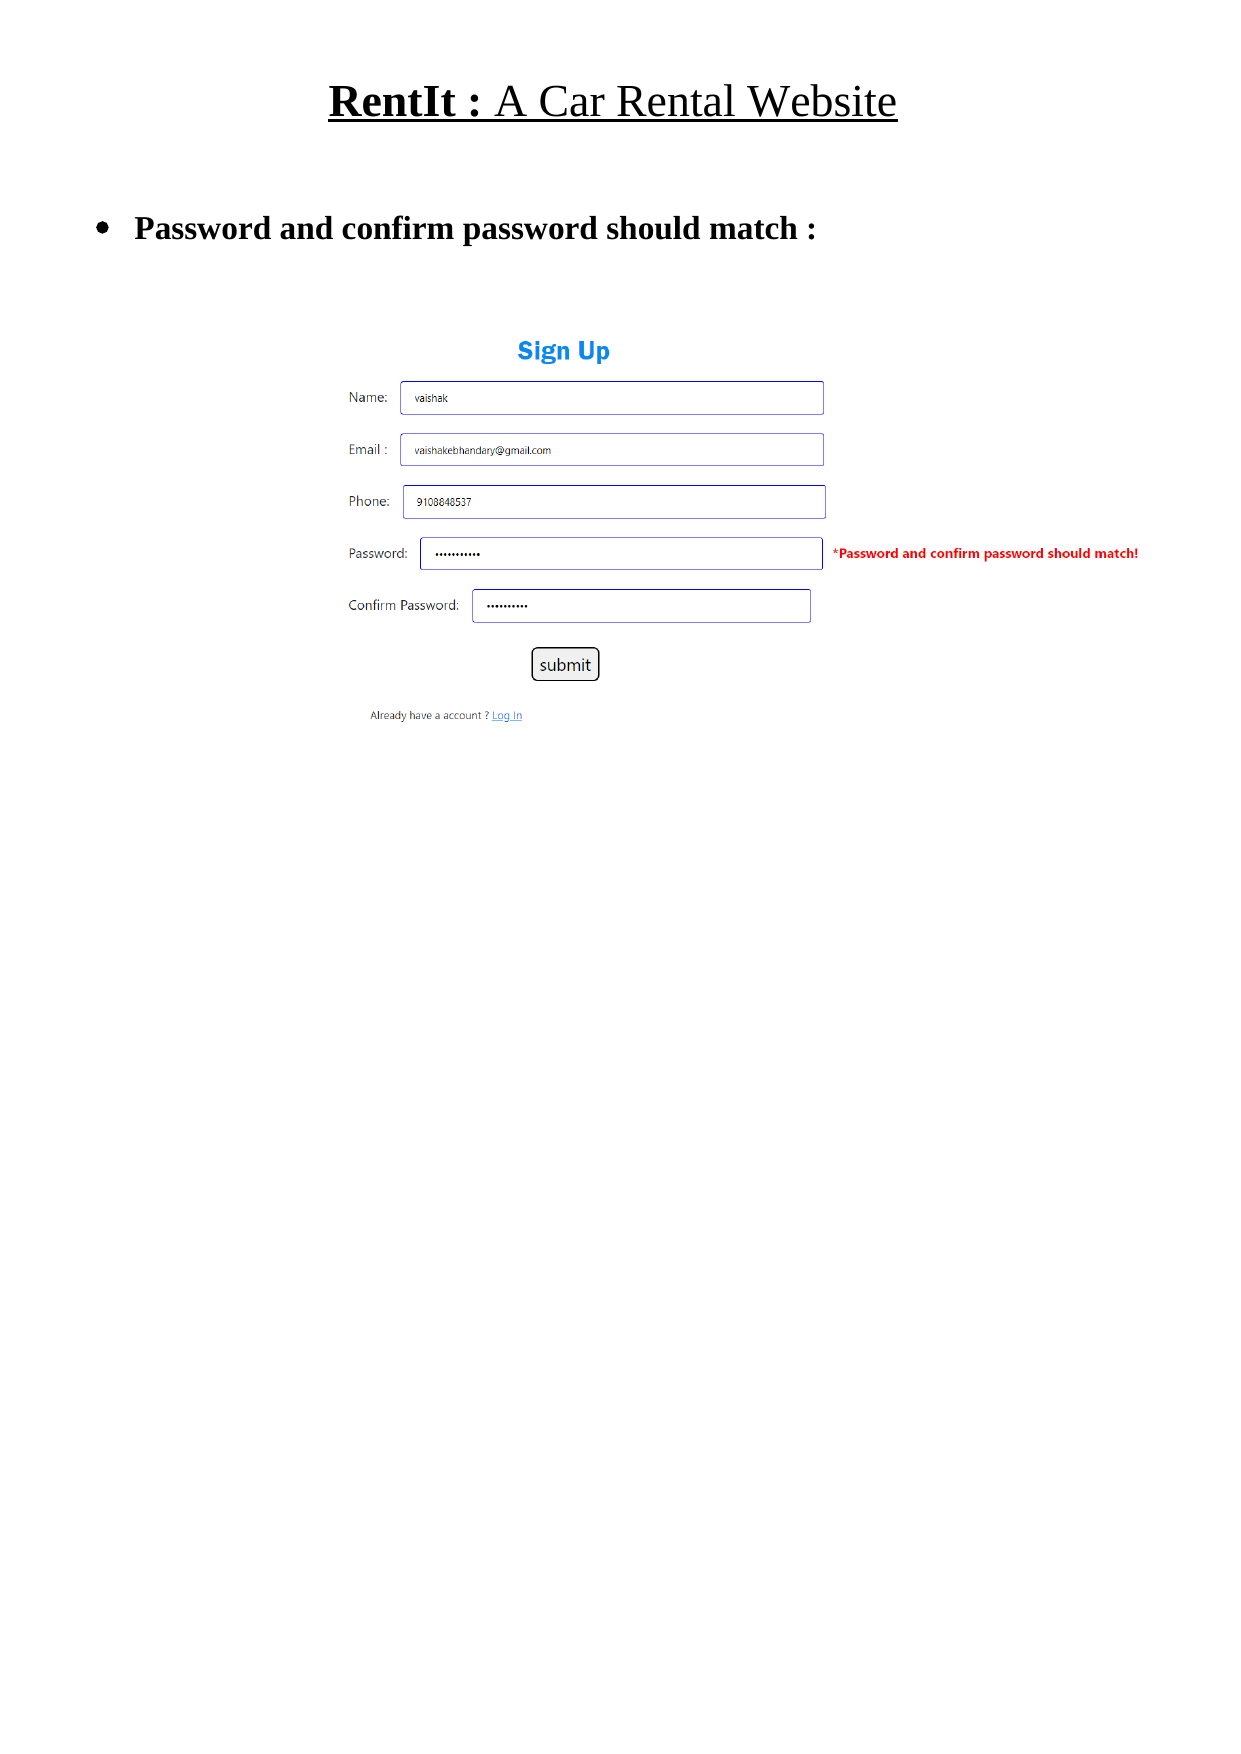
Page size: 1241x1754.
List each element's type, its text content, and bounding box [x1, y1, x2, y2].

list Password and confirm password should match : [97, 208, 1167, 246]
picture [96, 307, 1195, 793]
